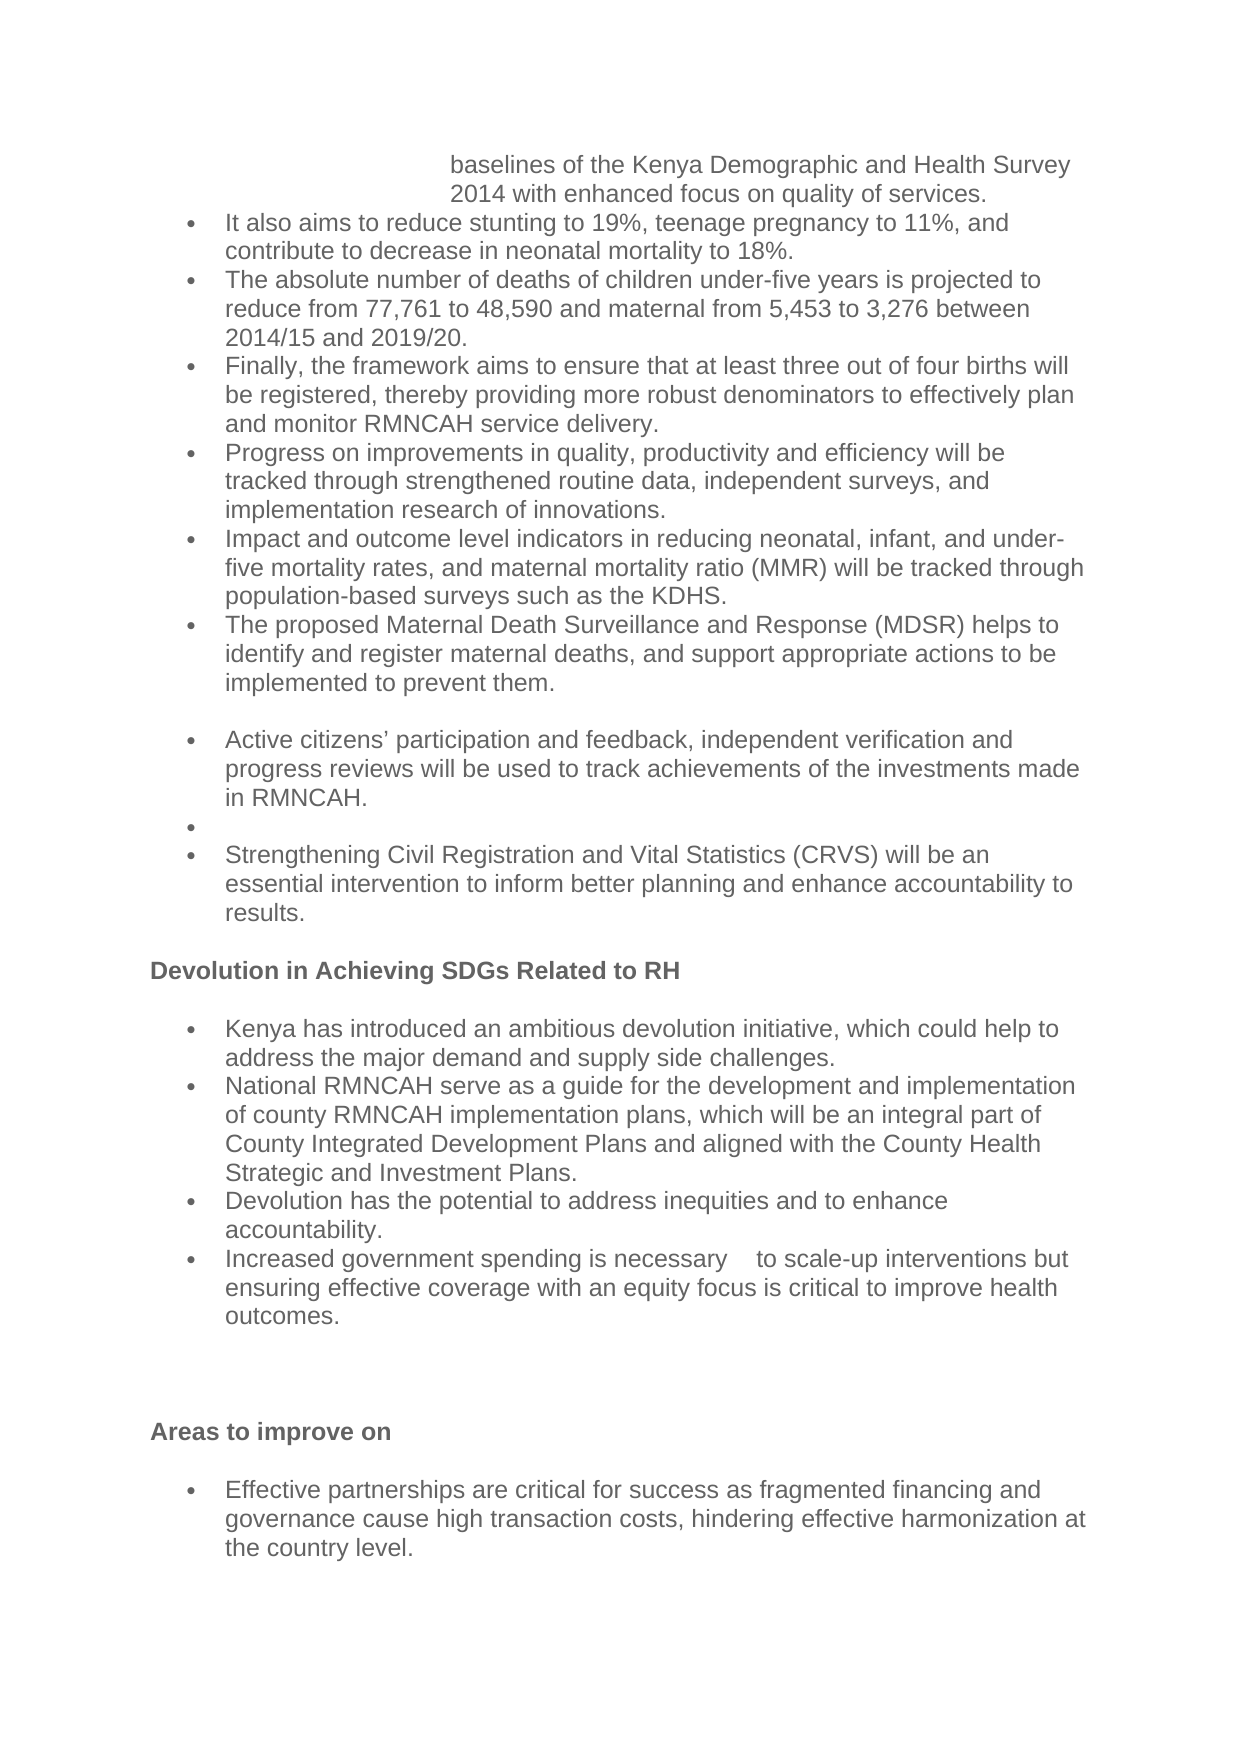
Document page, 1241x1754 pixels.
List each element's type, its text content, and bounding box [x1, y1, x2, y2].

text Areas to improve on [150, 1417, 1090, 1446]
list Active citizens’ participation and feedback, independent verification and progress reviews will be used to track achievements of the investments made in RMNCAH. [187, 725, 1090, 812]
list Devolution has the potential to address inequities and to enhance accountability. [187, 1186, 1090, 1244]
list Impact and outcome level indicators in reducing neonatal, infant, and under-five mortality rates, and maternal mortality ratio (MMR) will be tracked through population-based surveys such as the KDHS. [187, 524, 1090, 610]
list Increased government spending is necessary to scale-up interventions but ensuring effective coverage with an equity focus is critical to improve health outcomes. [187, 1244, 1090, 1330]
list The absolute number of deaths of children under-five years is projected to reduce from 77,761 to 48,590 and maternal from 5,453 to 3,276 between 2014/15 and 2019/20. [187, 265, 1090, 351]
list Effective partnerships are critical for success as fragmented financing and governance cause high transaction costs, hindering effective harmonization at the country level. [187, 1475, 1090, 1561]
list Progress on improvements in quality, productivity and efficiency will be tracked through strengthened routine data, independent surveys, and implementation research of innovations. [187, 437, 1090, 524]
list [412, 150, 1090, 207]
list Kenya has introduced an ambitious devolution initiative, which could help to address the major demand and supply side challenges. [187, 1014, 1090, 1071]
list It also aims to reduce stunting to 19%, teenage pregnancy to 11%, and contribute to decrease in neonatal mortality to 18%. [187, 207, 1090, 265]
list Strengthening Civil Registration and Vital Statistics (CRVS) will be an essential intervention to inform better planning and enhance accountability to results. [187, 840, 1090, 927]
list National RMNCAH serve as a guide for the development and implementation of county RMNCAH implementation plans, which will be an integral part of County Integrated Development Plans and aligned with the County Health Strategic and Investment Plans. [187, 1071, 1090, 1186]
text Devolution in Achieving SDGs Related to RH [150, 956, 1090, 984]
list Finally, the framework aims to ensure that at least three out of four births will be registered, thereby providing more robust denominators to effectively plan and monitor RMNCAH service delivery. [187, 351, 1090, 437]
list The proposed Maternal Death Surveillance and Response (MDSR) helps to identify and register maternal deaths, and support appropriate actions to be implemented to prevent them. [187, 610, 1090, 696]
